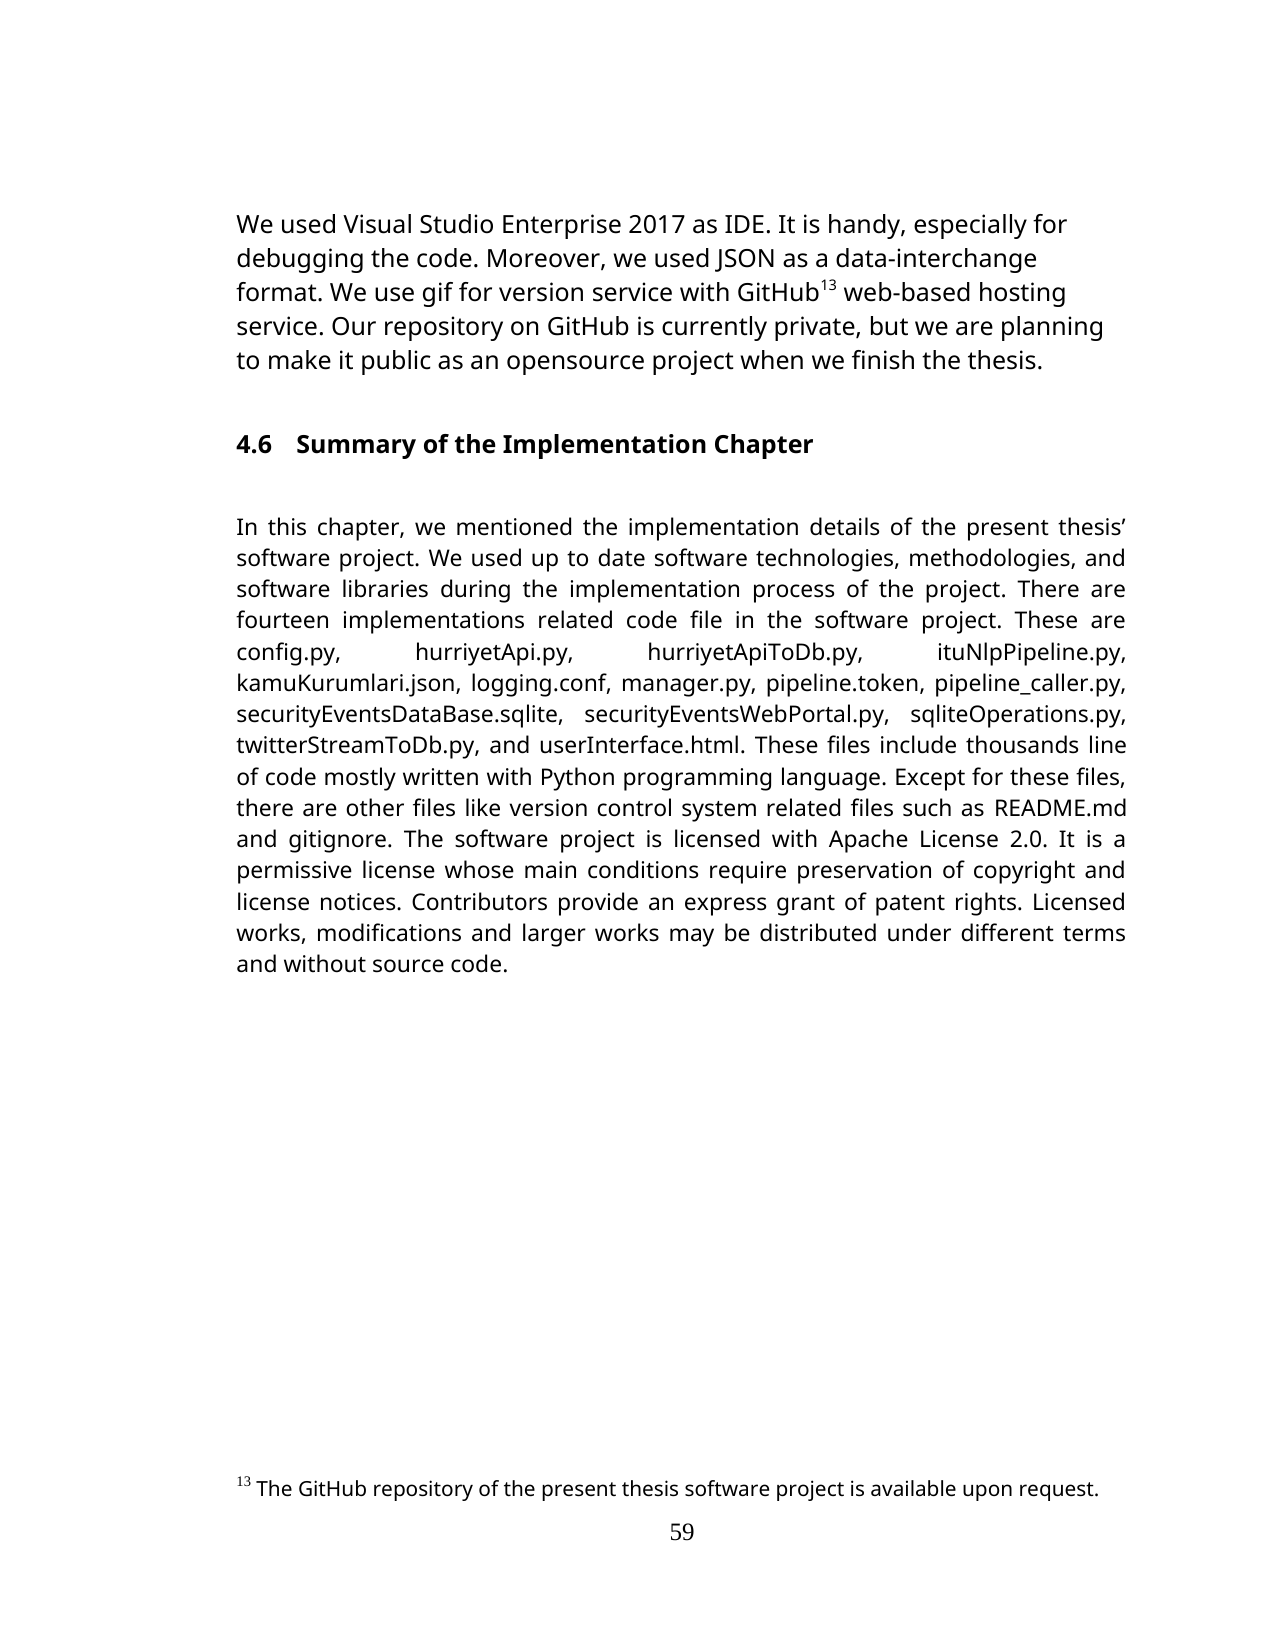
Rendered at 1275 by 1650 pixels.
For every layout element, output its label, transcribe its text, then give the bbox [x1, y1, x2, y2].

text In this chapter, we mentioned the implementation details of the present thesis’ software project. We used up to date software technologies, methodologies, and software libraries during the implementation process of the project. There are fourteen implementations related code file in the software project. These are config.py, hurriyetApi.py, hurriyetApiToDb.py, ituNlpPipeline.py, kamuKurumlari.json, logging.conf, manager.py, pipeline.token, pipeline_caller.py, securityEventsDataBase.sqlite, securityEventsWebPortal.py, sqliteOperations.py, twitterStreamToDb.py, and userInterface.html. These files include thousands line of code mostly written with Python programming language. Except for these files, there are other files like version control system related files such as README.md and gitignore. The software project is licensed with Apache License 2.0. It is a permissive license whose main conditions require preservation of copyright and license notices. Contributors provide an express grant of patent rights. Licensed works, modifications and larger works may be distributed under different terms and without source code. [236, 511, 1127, 979]
text We used Visual Studio Enterprise 2017 as IDE. It is handy, especially for debugging the code. Moreover, we used JSON as a data-interchange format. We use gif for version service with GitHub web-based hosting service. Our repository on GitHub is currently private, but we are planning to make it public as an opensource project when we finish the thesis. [236, 207, 1127, 377]
subtitle Summary of the Implementation Chapter [236, 427, 1127, 461]
